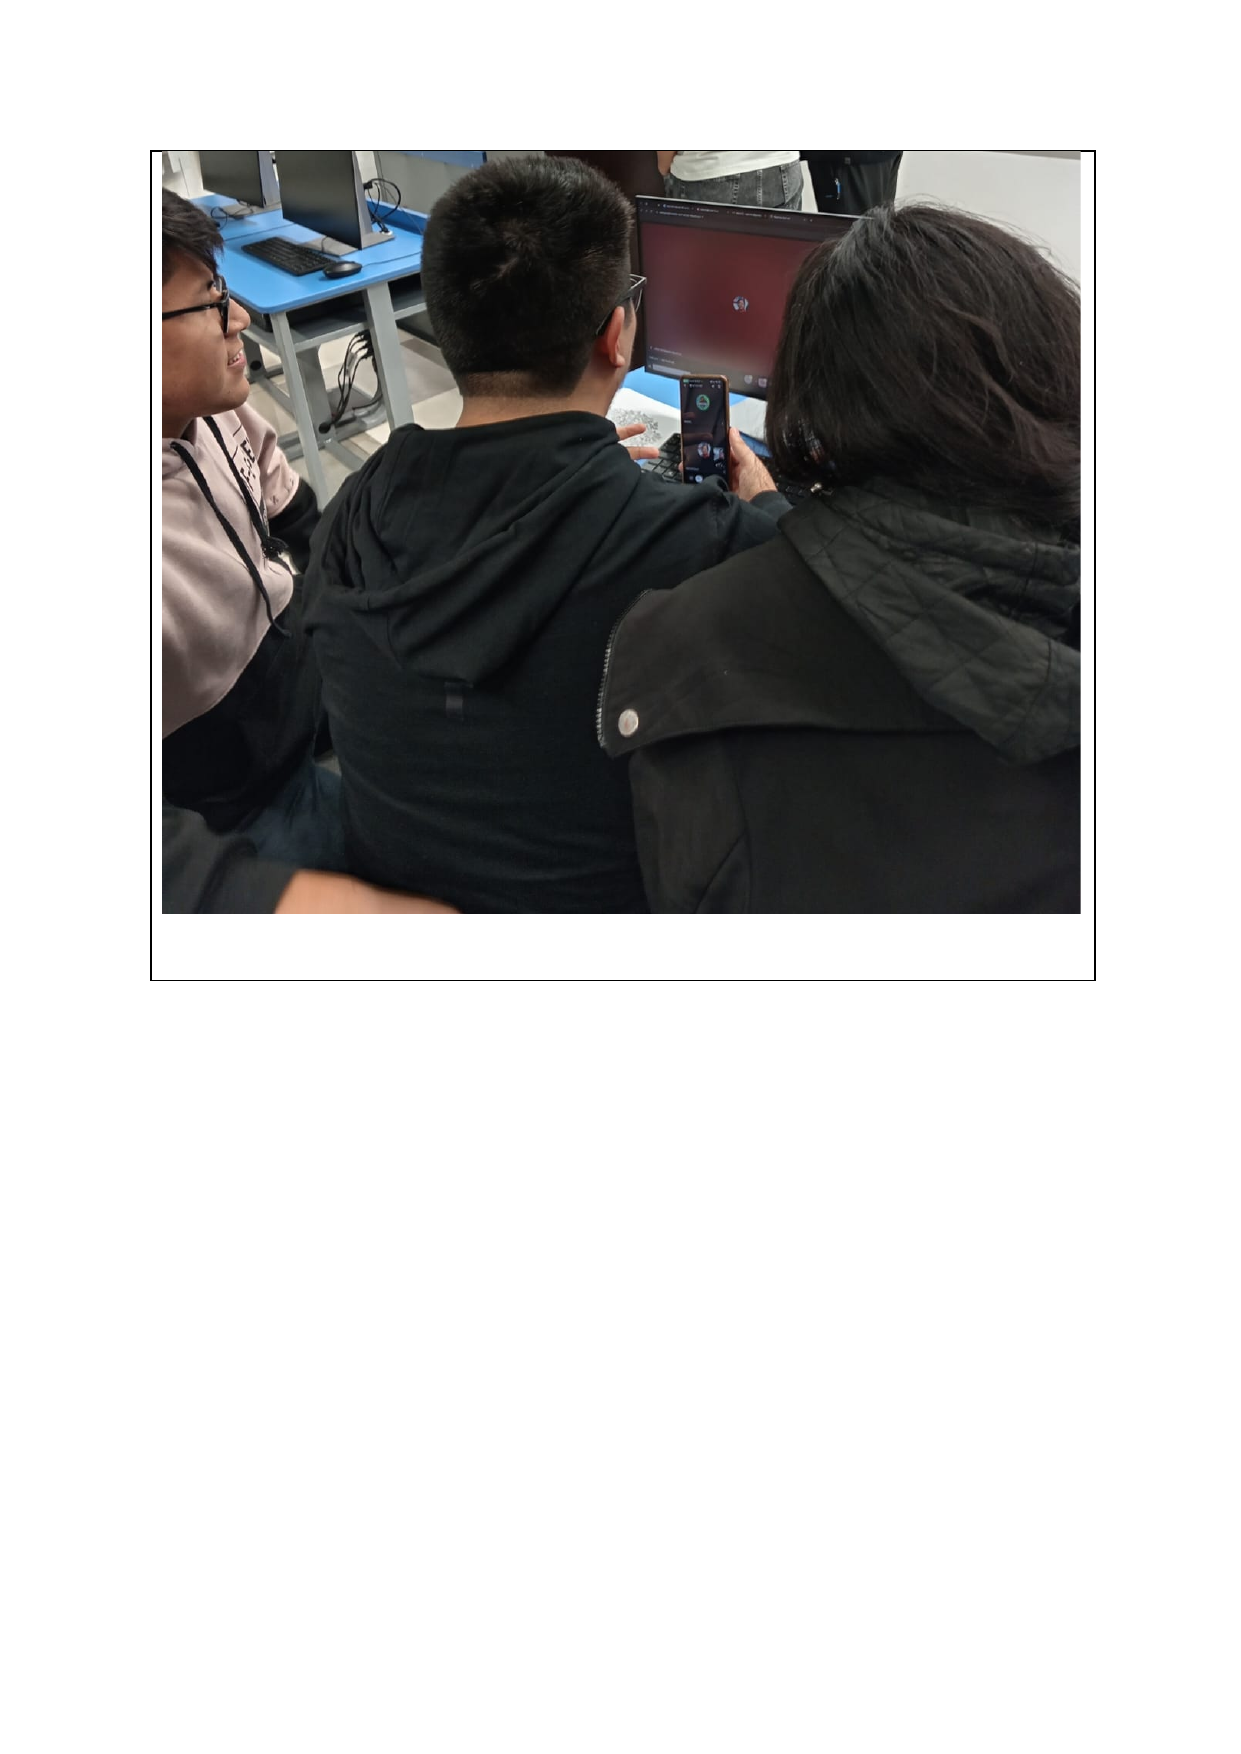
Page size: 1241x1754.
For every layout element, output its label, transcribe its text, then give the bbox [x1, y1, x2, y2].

picture [162, 151, 1081, 914]
table_cell LOGO DEL SISTEMA [152, 152, 1094, 979]
